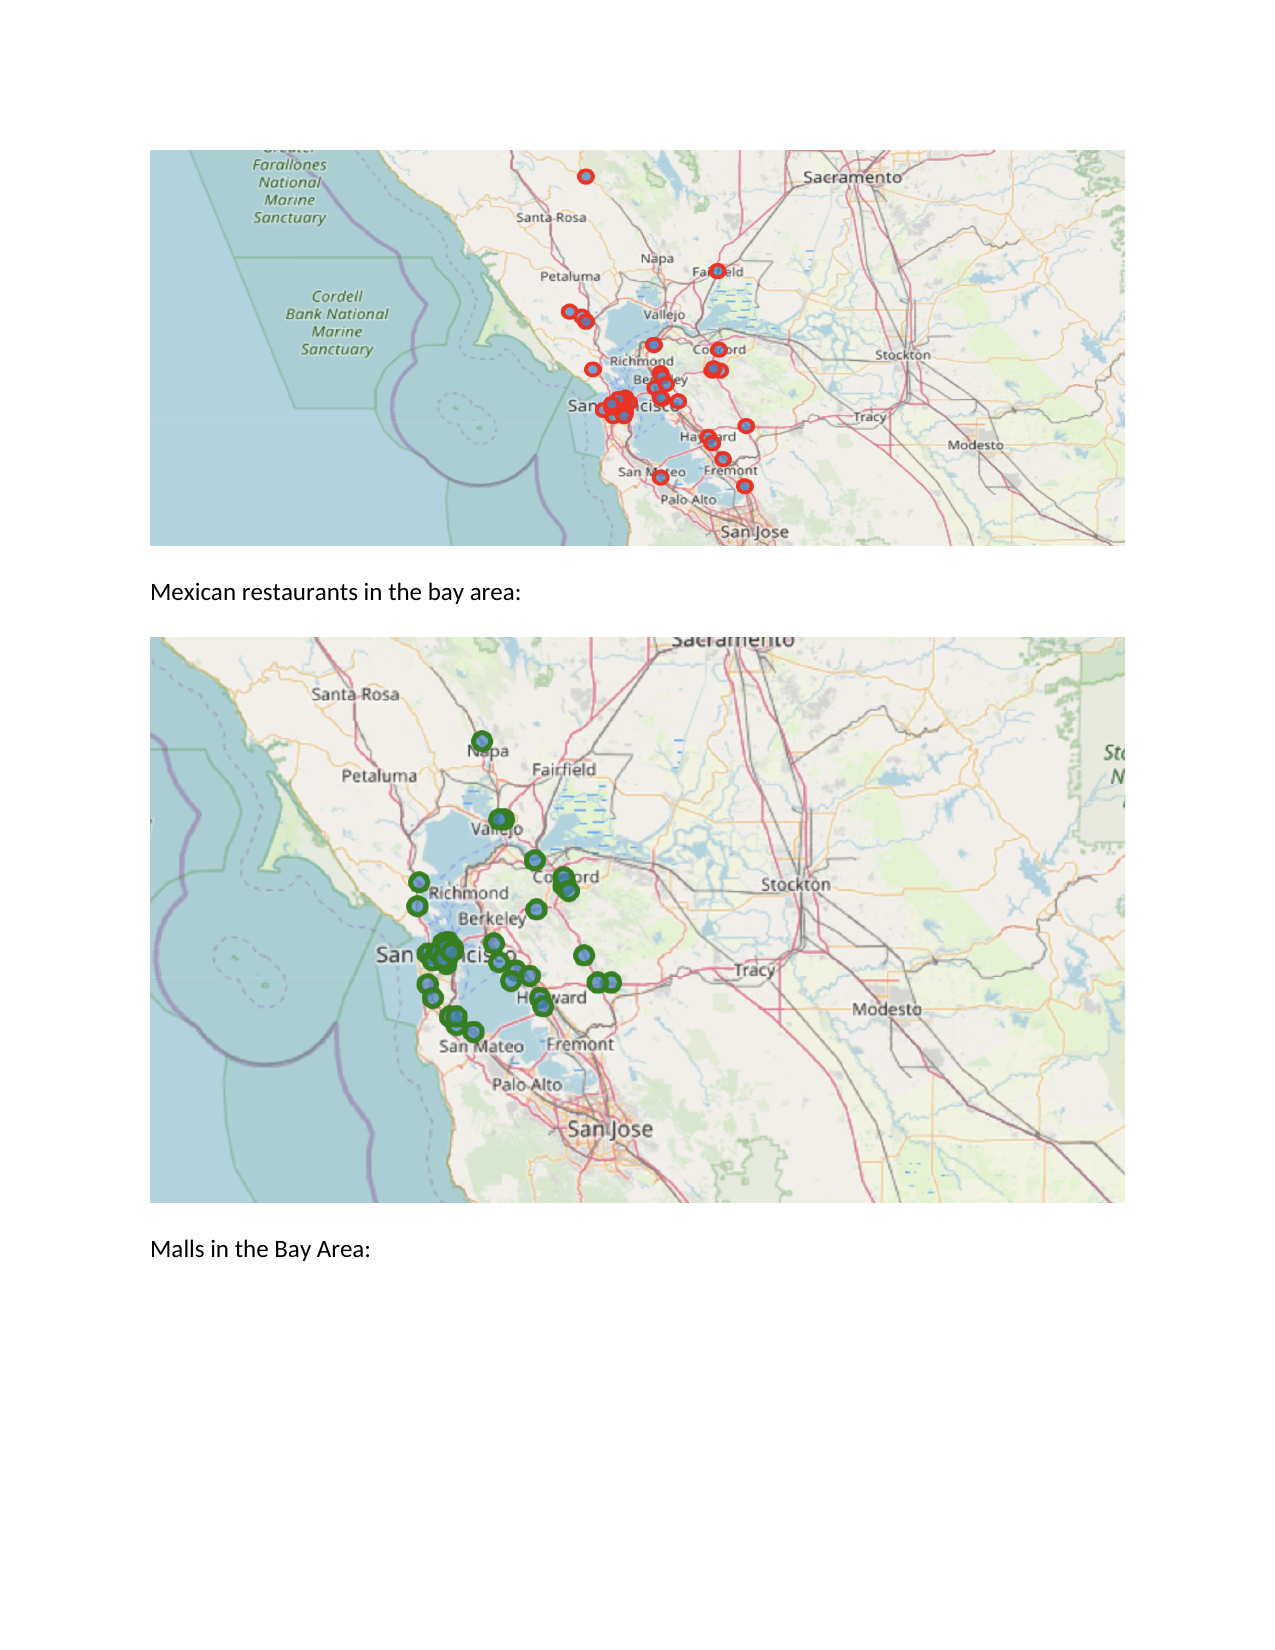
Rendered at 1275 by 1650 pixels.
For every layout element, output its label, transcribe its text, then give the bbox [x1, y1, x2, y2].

picture [150, 150, 1125, 546]
text Malls in the Bay Area: [150, 1233, 1125, 1264]
text Mexican restaurants in the bay area: [150, 576, 1125, 607]
picture [150, 637, 1125, 1203]
